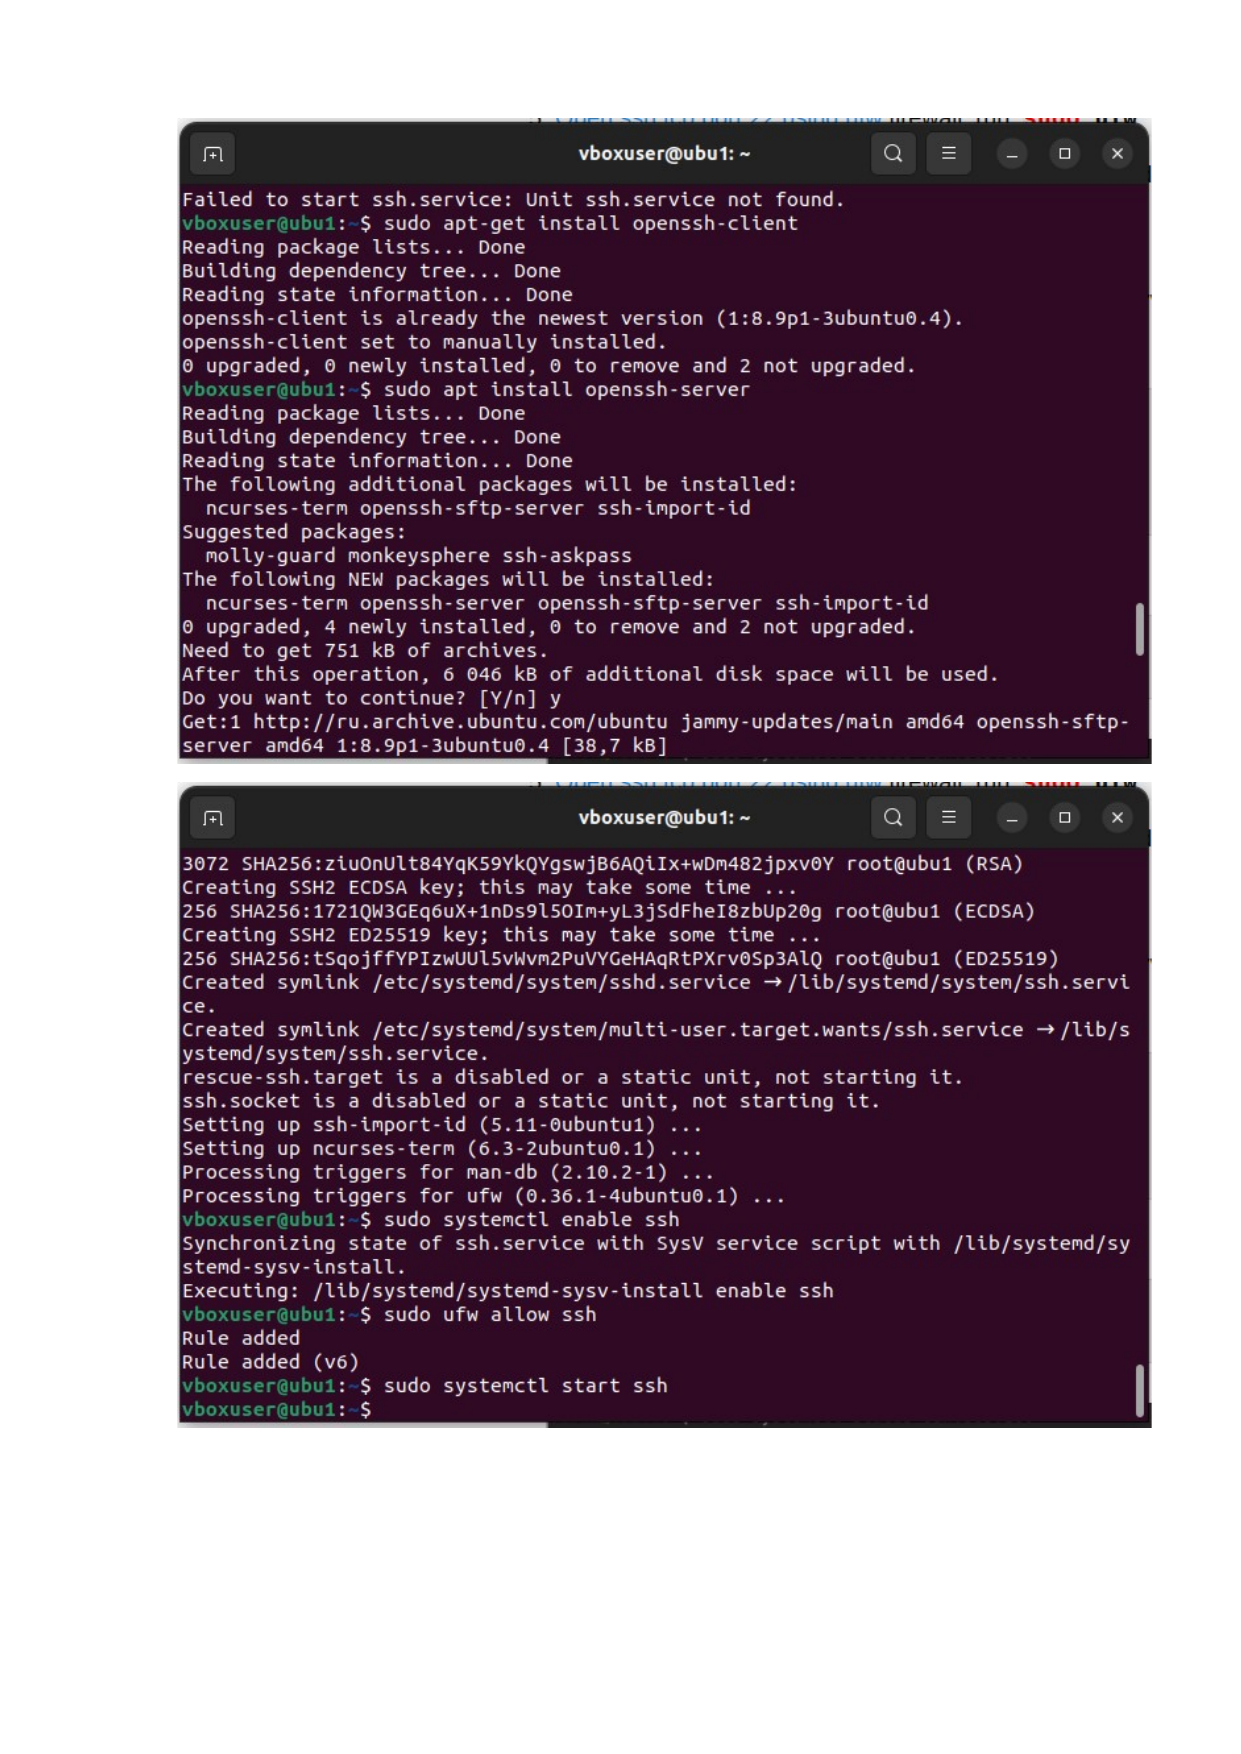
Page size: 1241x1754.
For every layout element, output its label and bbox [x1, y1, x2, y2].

picture [177, 118, 1152, 764]
picture [177, 782, 1152, 1428]
